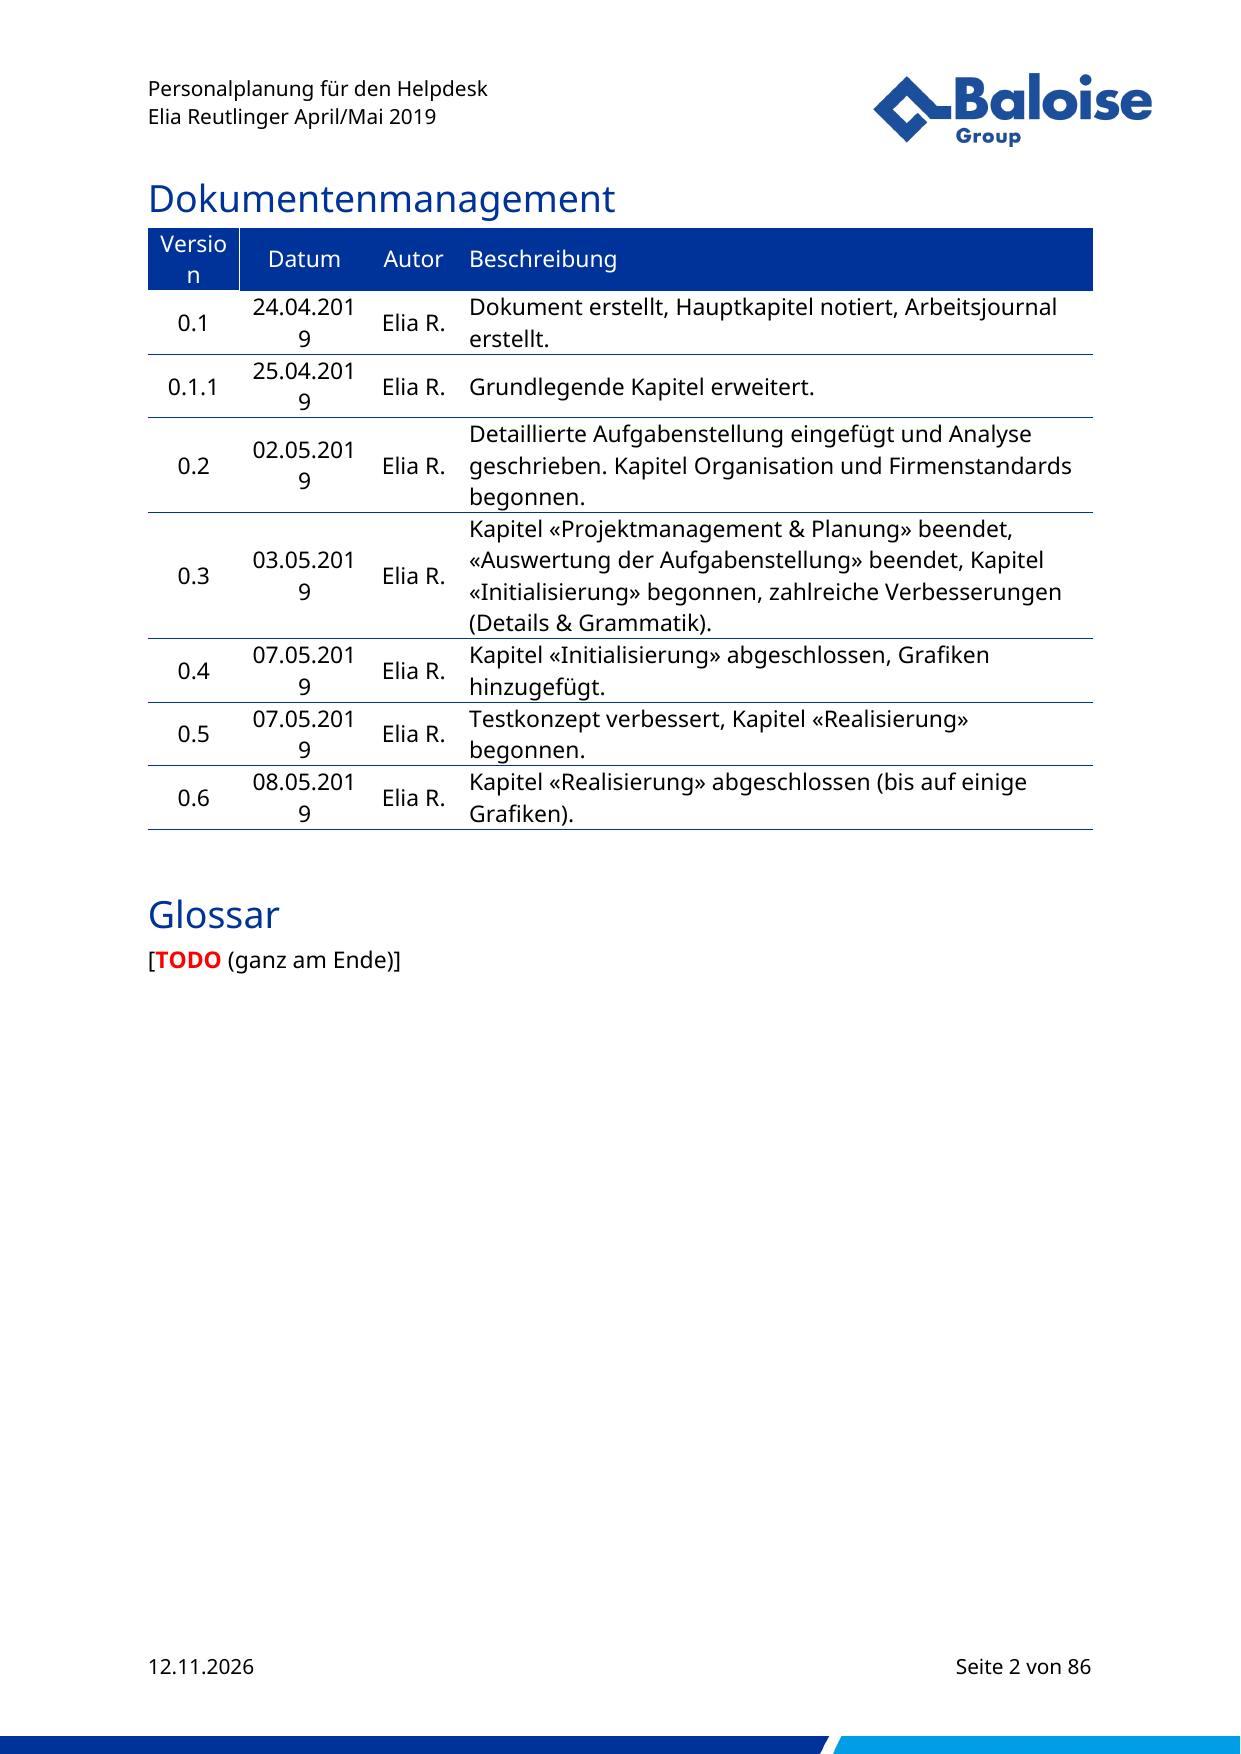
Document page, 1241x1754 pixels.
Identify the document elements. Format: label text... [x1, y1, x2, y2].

table_cell 0.2 [148, 418, 239, 512]
table_header Version [148, 228, 239, 290]
table_cell Testkonzept verbessert, Kapitel «Realisierung» begonnen. [458, 703, 1093, 765]
table_cell Kapitel «Projektmanagement & Planung» beendet, «Auswertung der Aufgabenstellung» beendet, Kapitel «Initialisierung» begonnen, zahlreiche Verbesserungen (Details & Grammatik). [458, 513, 1093, 638]
table_cell Detaillierte Aufgabenstellung eingefügt und Analyse geschrieben. Kapitel Organisation und Firmenstandards begonnen. [458, 418, 1093, 512]
table_cell Elia R. [369, 513, 458, 638]
table_cell 03.05.2019 [240, 513, 369, 638]
table_cell 0.1.1 [148, 355, 239, 417]
table_header Beschreibung [458, 228, 1093, 290]
subtitle Dokumentenmanagement [148, 173, 1093, 224]
table_header Datum [240, 228, 369, 290]
table_cell 0.1 [148, 290, 239, 354]
picture [0, 1736, 840, 1754]
table_cell 0.3 [148, 513, 239, 638]
text [TODO (ganz am Ende)] [148, 944, 1093, 975]
table_cell Elia R. [369, 703, 458, 765]
picture [873, 73, 1152, 147]
table_cell Kapitel «Realisierung» abgeschlossen (bis auf einige Grafiken). [458, 766, 1093, 829]
table_cell Elia R. [369, 291, 458, 354]
table_cell Elia R. [369, 639, 458, 702]
table_cell 25.04.2019 [240, 355, 369, 417]
subtitle Glossar [148, 888, 1093, 939]
table_cell 08.05.2019 [240, 766, 369, 829]
table_cell 0.4 [148, 639, 239, 702]
table_cell 02.05.2019 [240, 418, 369, 512]
table_cell 07.05.2019 [240, 639, 369, 702]
table_cell 0.6 [148, 766, 239, 829]
table_cell Dokument erstellt, Hauptkapitel notiert, Arbeitsjournal erstellt. [458, 291, 1093, 354]
table_cell Elia R. [369, 766, 458, 829]
table_cell 0.5 [148, 703, 239, 765]
table_cell Grundlegende Kapitel erweitert. [458, 355, 1093, 417]
table_header Autor [369, 228, 458, 290]
table_cell 24.04.2019 [240, 291, 369, 354]
table_cell Elia R. [369, 355, 458, 417]
table_cell 07.05.2019 [240, 703, 369, 765]
table_cell Elia R. [369, 418, 458, 512]
table_cell Kapitel «Initialisierung» abgeschlossen, Grafiken hinzugefügt. [458, 639, 1093, 702]
